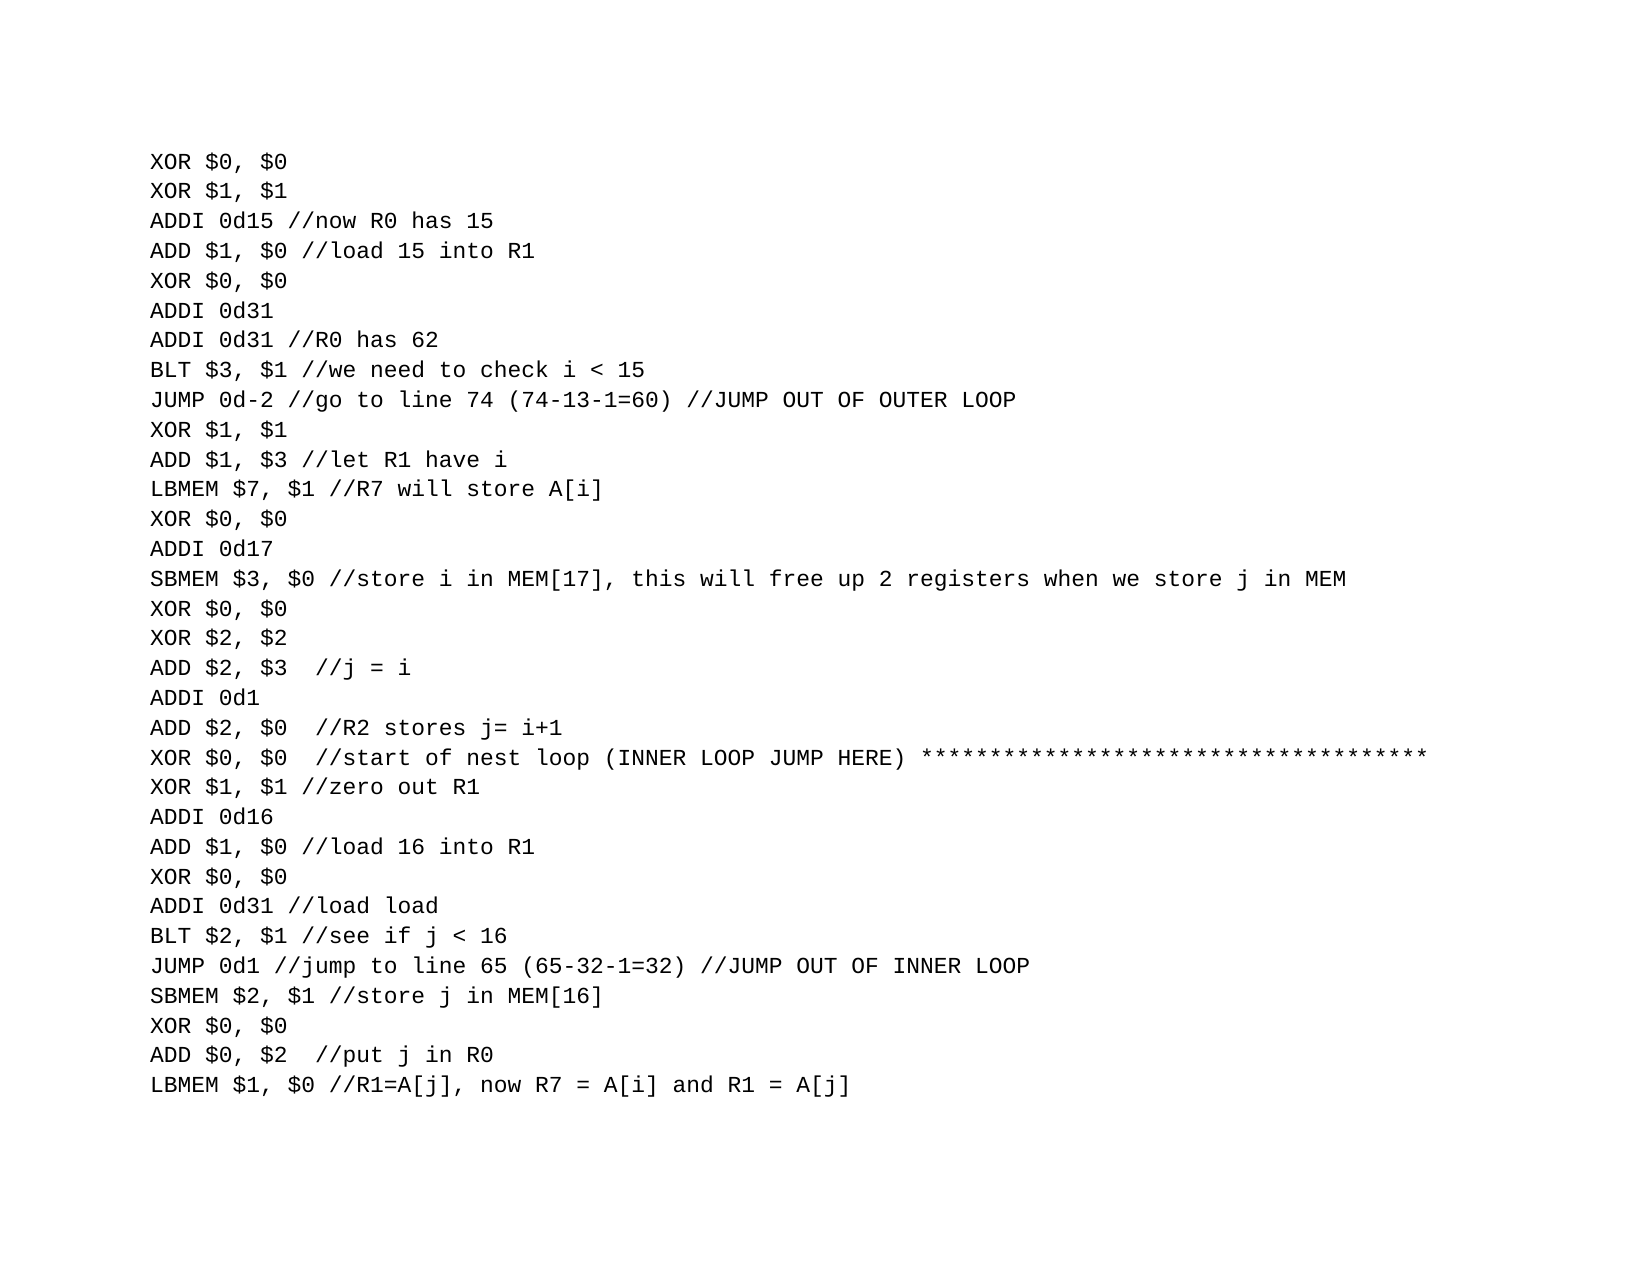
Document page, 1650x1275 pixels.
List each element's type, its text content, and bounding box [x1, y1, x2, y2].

text ADD $2, $0 //R2 stores j= i+1 [150, 716, 1500, 742]
text XOR $0, $0 [150, 865, 1500, 891]
text XOR $1, $1 //zero out R1 [150, 776, 1500, 802]
text LBMEM $7, $1 //R7 will store A[i] [150, 478, 1500, 504]
text SBMEM $3, $0 //store i in MEM[17], this will free up 2 registers when we store j in MEM [150, 567, 1500, 593]
text JUMP 0d-2 //go to line 74 (74-13-1=60) //JUMP OUT OF OUTER LOOP [150, 388, 1500, 414]
text XOR $0, $0 //start of nest loop (INNER LOOP JUMP HERE) ************************************* [150, 746, 1500, 772]
text BLT $3, $1 //we need to check i < 15 [150, 358, 1500, 384]
text XOR $0, $0 [150, 1014, 1500, 1040]
text LBMEM $1, $0 //R1=A[j], now R7 = A[i] and R1 = A[j] [150, 1073, 1500, 1099]
text XOR $0, $0 [150, 597, 1500, 623]
text XOR $1, $1 [150, 418, 1500, 444]
text ADD $1, $0 //load 16 into R1 [150, 835, 1500, 861]
text ADDI 0d31 //R0 has 62 [150, 329, 1500, 355]
text ADDI 0d31 [150, 299, 1500, 325]
text ADD $2, $3 //j = i [150, 656, 1500, 682]
text ADDI 0d31 //load load [150, 895, 1500, 921]
text ADD $1, $0 //load 15 into R1 [150, 239, 1500, 265]
text BLT $2, $1 //see if j < 16 [150, 924, 1500, 951]
text XOR $0, $0 [150, 269, 1500, 295]
text XOR $0, $0 [150, 150, 1500, 176]
text ADD $1, $3 //let R1 have i [150, 448, 1500, 474]
text ADDI 0d1 [150, 686, 1500, 712]
text XOR $2, $2 [150, 627, 1500, 653]
text JUMP 0d1 //jump to line 65 (65-32-1=32) //JUMP OUT OF INNER LOOP [150, 954, 1500, 980]
text ADDI 0d17 [150, 537, 1500, 563]
text XOR $0, $0 [150, 507, 1500, 533]
text ADD $0, $2 //put j in R0 [150, 1044, 1500, 1070]
text XOR $1, $1 [150, 180, 1500, 206]
text SBMEM $2, $1 //store j in MEM[16] [150, 984, 1500, 1010]
text ADDI 0d16 [150, 805, 1500, 831]
text ADDI 0d15 //now R0 has 15 [150, 209, 1500, 236]
